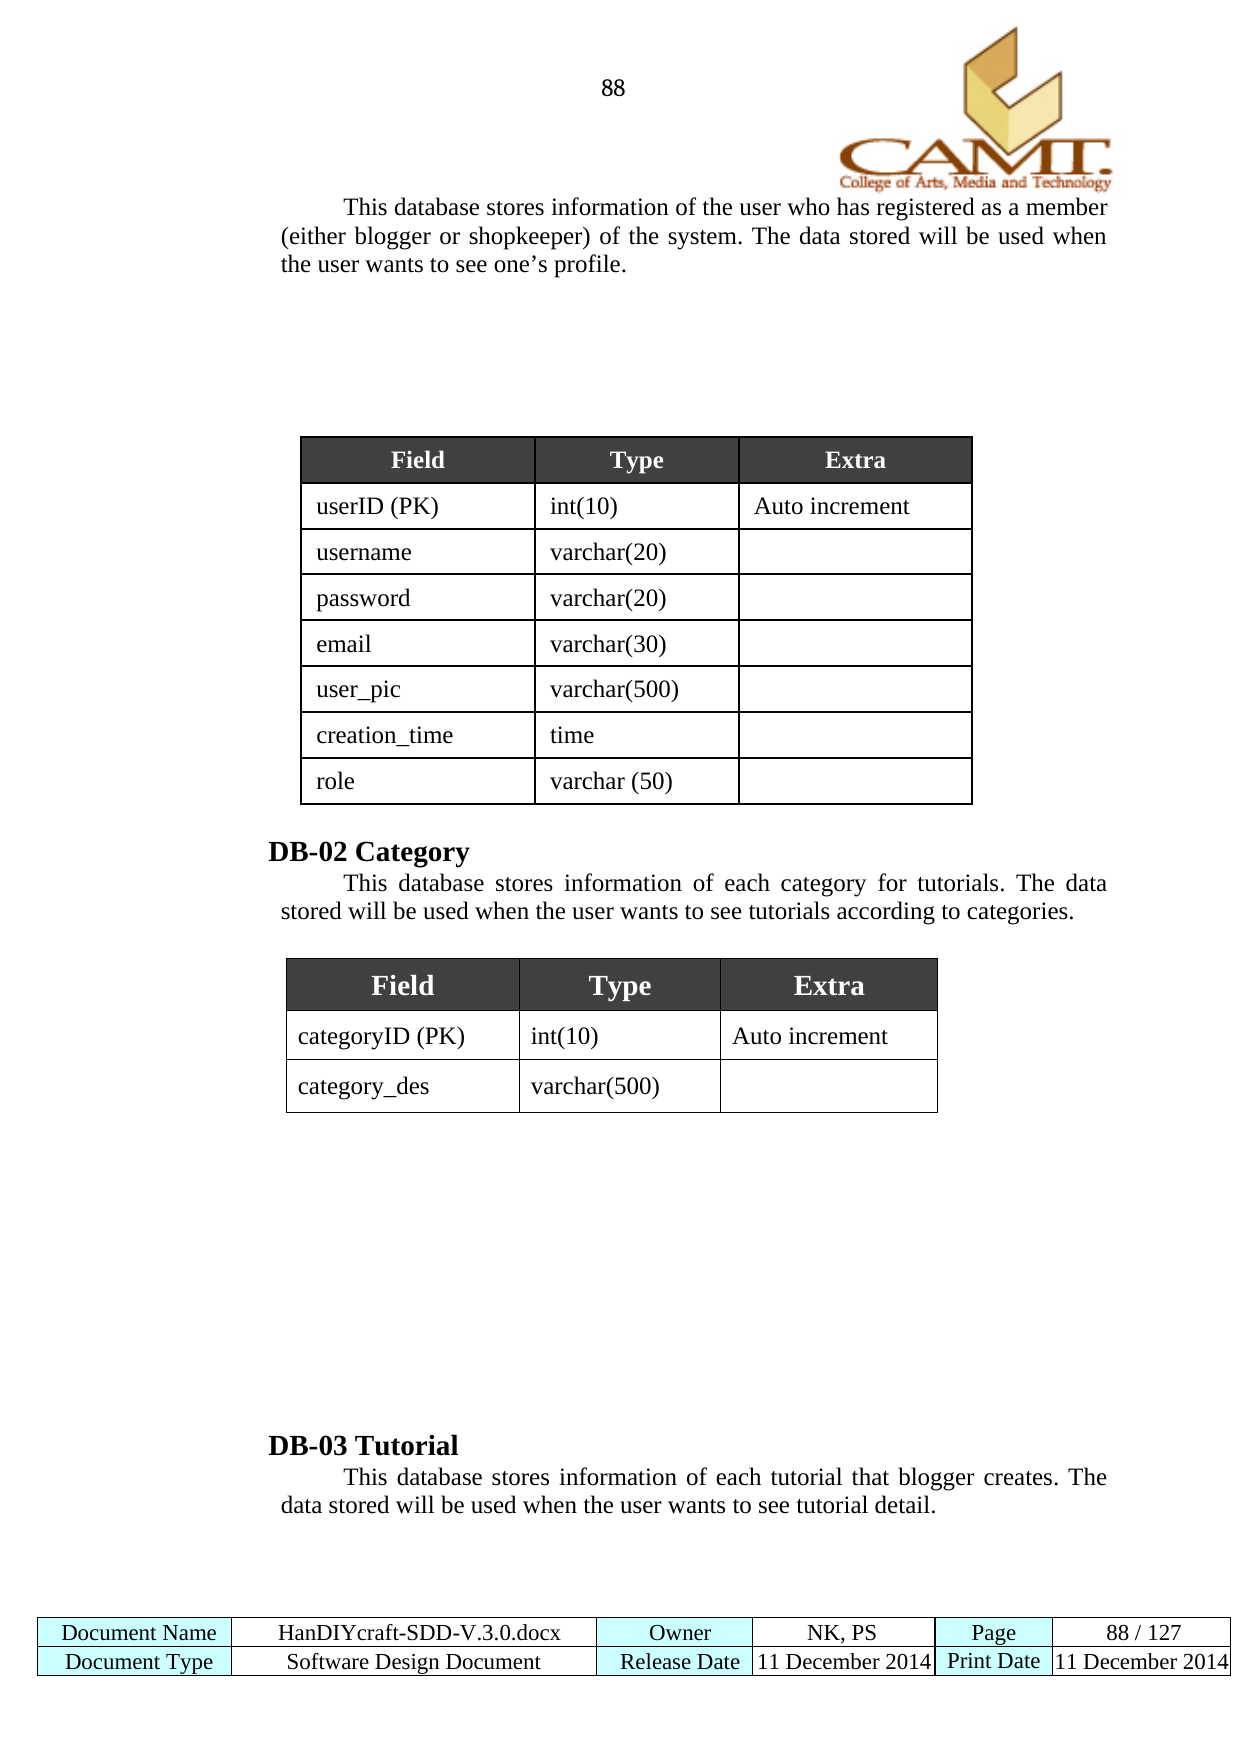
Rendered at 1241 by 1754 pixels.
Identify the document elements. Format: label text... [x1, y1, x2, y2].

table_cell categoryID (PK) [287, 1011, 519, 1059]
text This database stores information of each tutorial that blogger creates. The data stored will be used when the user wants to see tutorial detail. [281, 1462, 1108, 1519]
table_cell password [302, 575, 534, 619]
table_cell varchar(500) [520, 1060, 720, 1112]
table_cell int(10) [520, 1011, 720, 1059]
table_header Extra [740, 438, 971, 482]
table_cell varchar (50) [536, 759, 738, 802]
table_cell role [302, 759, 534, 802]
table_header Extra [721, 959, 937, 1010]
table_cell varchar(500) [536, 667, 738, 711]
table_cell [740, 713, 971, 757]
table_cell varchar(20) [536, 575, 738, 619]
table_cell time [536, 713, 738, 757]
text This database stores information of the user who has registered as a member (either blogger or shopkeeper) of the system. The data stored will be used when the user wants to see one’s profile. [281, 192, 1108, 278]
table_cell userID (PK) [302, 484, 534, 527]
table_header Type [520, 959, 720, 1010]
table_cell int(10) [536, 484, 738, 527]
table_cell varchar(30) [536, 621, 738, 665]
table_cell Auto increment [740, 484, 971, 527]
table_cell email [302, 621, 534, 665]
table_cell [740, 621, 971, 665]
table_cell user_pic [302, 667, 534, 711]
table_cell username [302, 530, 534, 573]
table_header Field [287, 959, 519, 1010]
table_cell category_des [287, 1060, 519, 1112]
table_cell [721, 1060, 937, 1112]
table_cell [740, 530, 971, 573]
text DB-03 Tutorial [118, 1428, 1108, 1462]
table_cell Auto increment [721, 1011, 937, 1059]
table_cell creation_time [302, 713, 534, 757]
table_header Field [302, 438, 534, 482]
text DB-02 Category [118, 834, 1108, 868]
table_cell [740, 667, 971, 711]
table_cell [740, 575, 971, 619]
table_cell [740, 759, 971, 802]
table_cell varchar(20) [536, 530, 738, 573]
picture [755, 18, 1221, 207]
table_header Type [536, 438, 738, 482]
text This database stores information of each category for tutorials. The data stored will be used when the user wants to see tutorials according to categories. [281, 868, 1108, 925]
